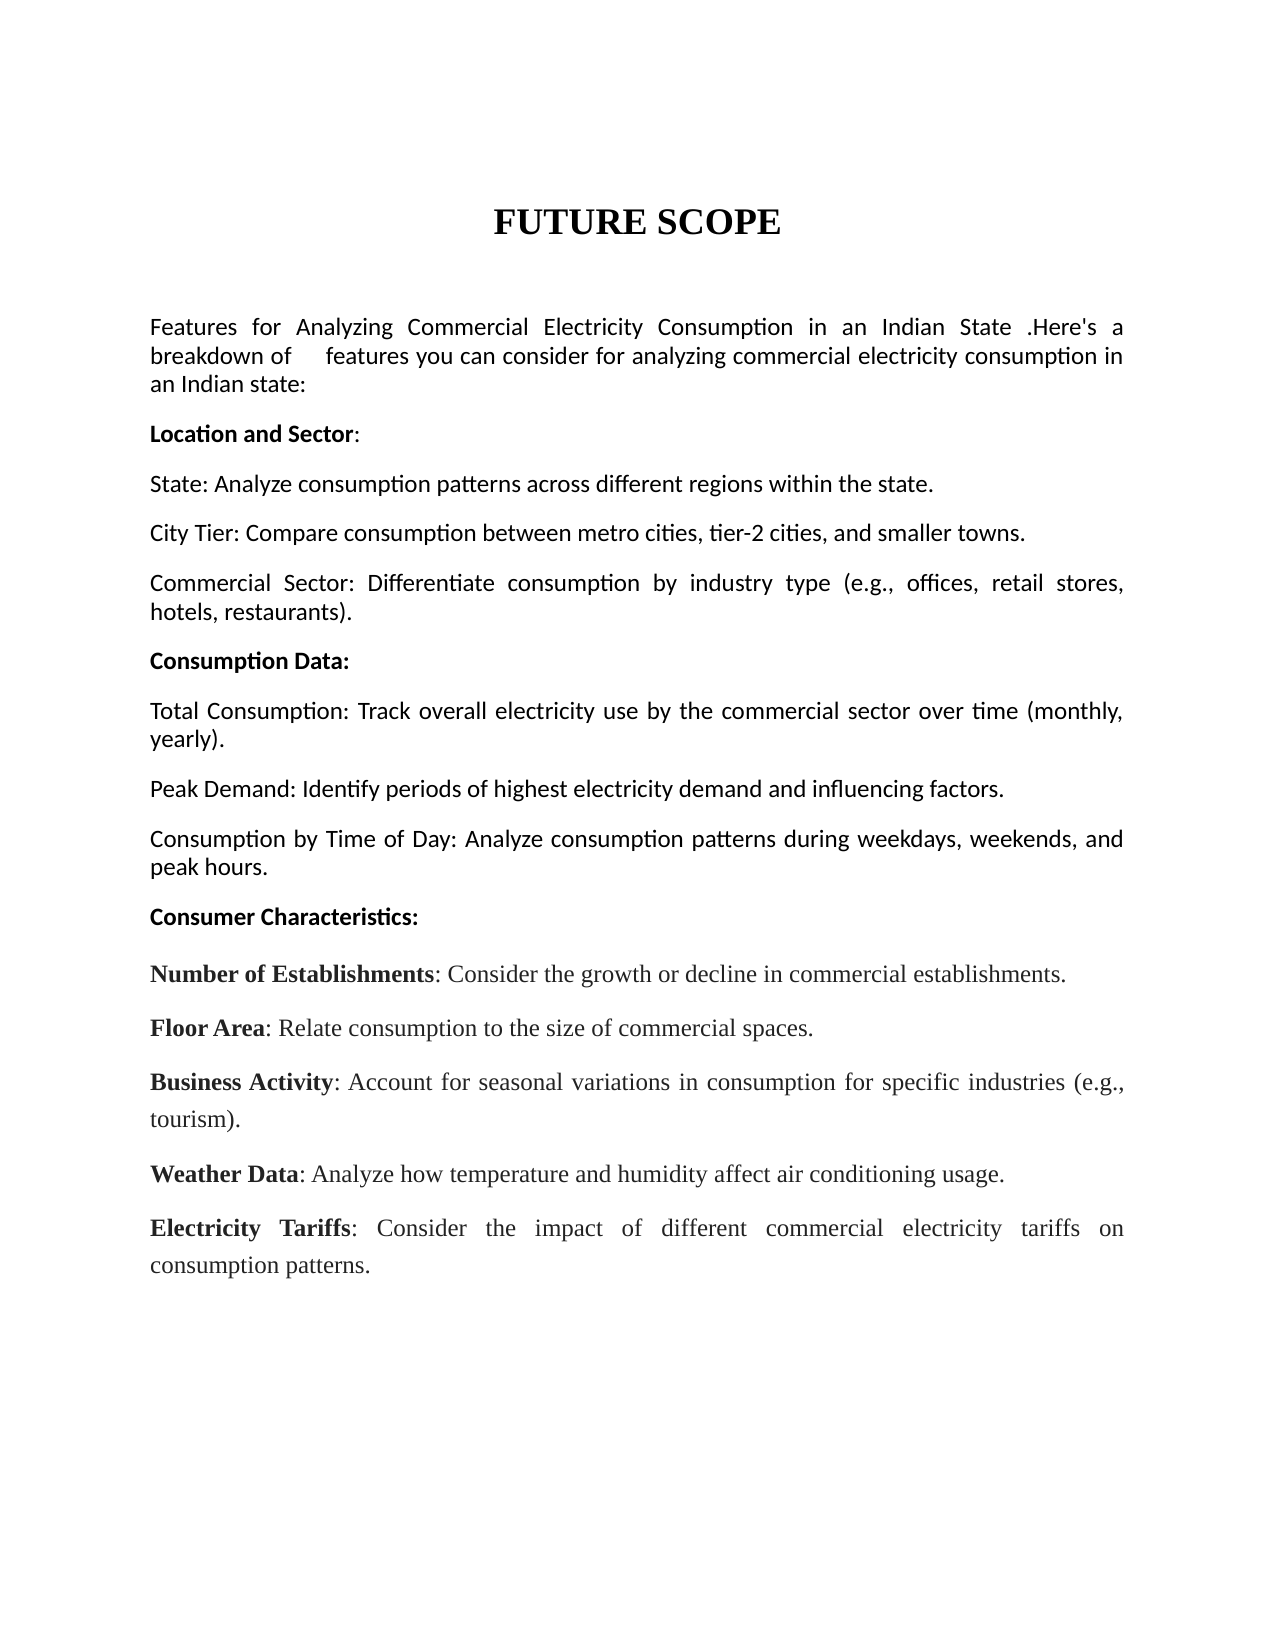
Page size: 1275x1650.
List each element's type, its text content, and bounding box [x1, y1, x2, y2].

text Floor Area: Relate consumption to the size of commercial spaces. [150, 1006, 1125, 1044]
text Location and Sector: [150, 419, 1125, 448]
text Features for Analyzing Commercial Electricity Consumption in an Indian State .Here's a breakdown of features you can consider for analyzing commercial electricity consumption in an Indian state: [150, 312, 1125, 399]
text Total Consumption: Track overall electricity use by the commercial sector over time (monthly, yearly). [150, 696, 1125, 754]
text Commercial Sector: Differentiate consumption by industry type (e.g., offices, retail stores, hotels, restaurants). [150, 568, 1125, 626]
text Consumer Characteristics: [150, 902, 1125, 931]
text State: Analyze consumption patterns across different regions within the state. [150, 469, 1125, 498]
text Electricity Tariffs: Consider the impact of different commercial electricity tariffs on consumption patterns. [150, 1206, 1125, 1281]
text Peak Demand: Identify periods of highest electricity demand and influencing factors. [150, 774, 1125, 803]
text Number of Establishments: Consider the growth or decline in commercial establishments. [150, 952, 1125, 989]
text Weather Data: Analyze how temperature and humidity affect air conditioning usage. [150, 1152, 1125, 1189]
text City Tier: Compare consumption between metro cities, tier-2 cities, and smaller towns. [150, 519, 1125, 547]
text Business Activity: Account for seasonal variations in consumption for specific industries (e.g., tourism). [150, 1060, 1125, 1135]
text Consumption by Time of Day: Analyze consumption patterns during weekdays, weekends, and peak hours. [150, 824, 1125, 882]
text FUTURE SCOPE [150, 204, 1125, 242]
text Consumption Data: [150, 647, 1125, 675]
